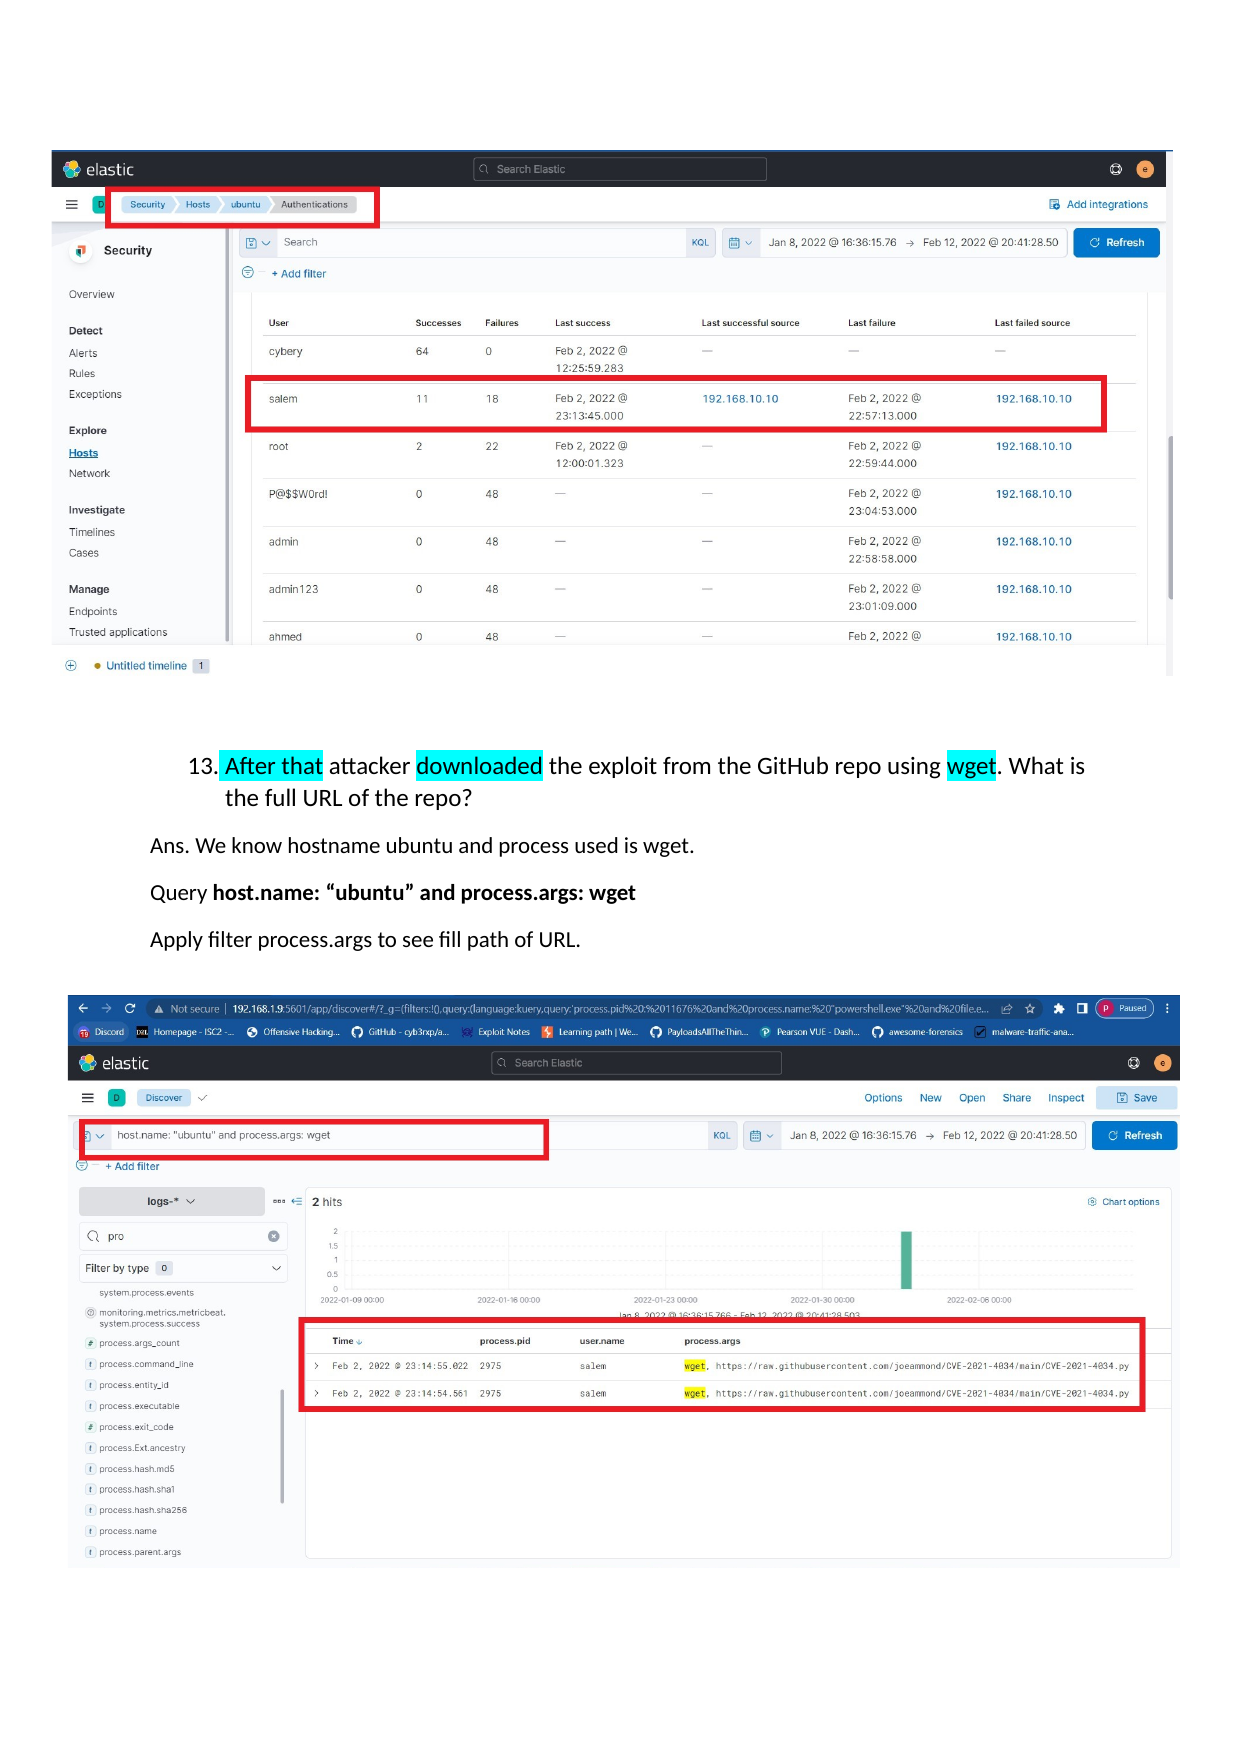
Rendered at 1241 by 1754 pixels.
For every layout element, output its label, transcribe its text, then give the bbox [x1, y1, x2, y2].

picture [51, 150, 1172, 675]
text Apply filter process.args to see fill path of URL. [150, 925, 1090, 953]
text Query host.name: “ubuntu” and process.args: wget [150, 878, 1090, 906]
text Ans. We know hostname ubuntu and process used is wget. [150, 831, 1090, 859]
picture [67, 995, 1178, 1567]
list After that attacker downloaded the exploit from the GitHub repo using wget. What is the full URL of the repo? [187, 750, 1090, 813]
